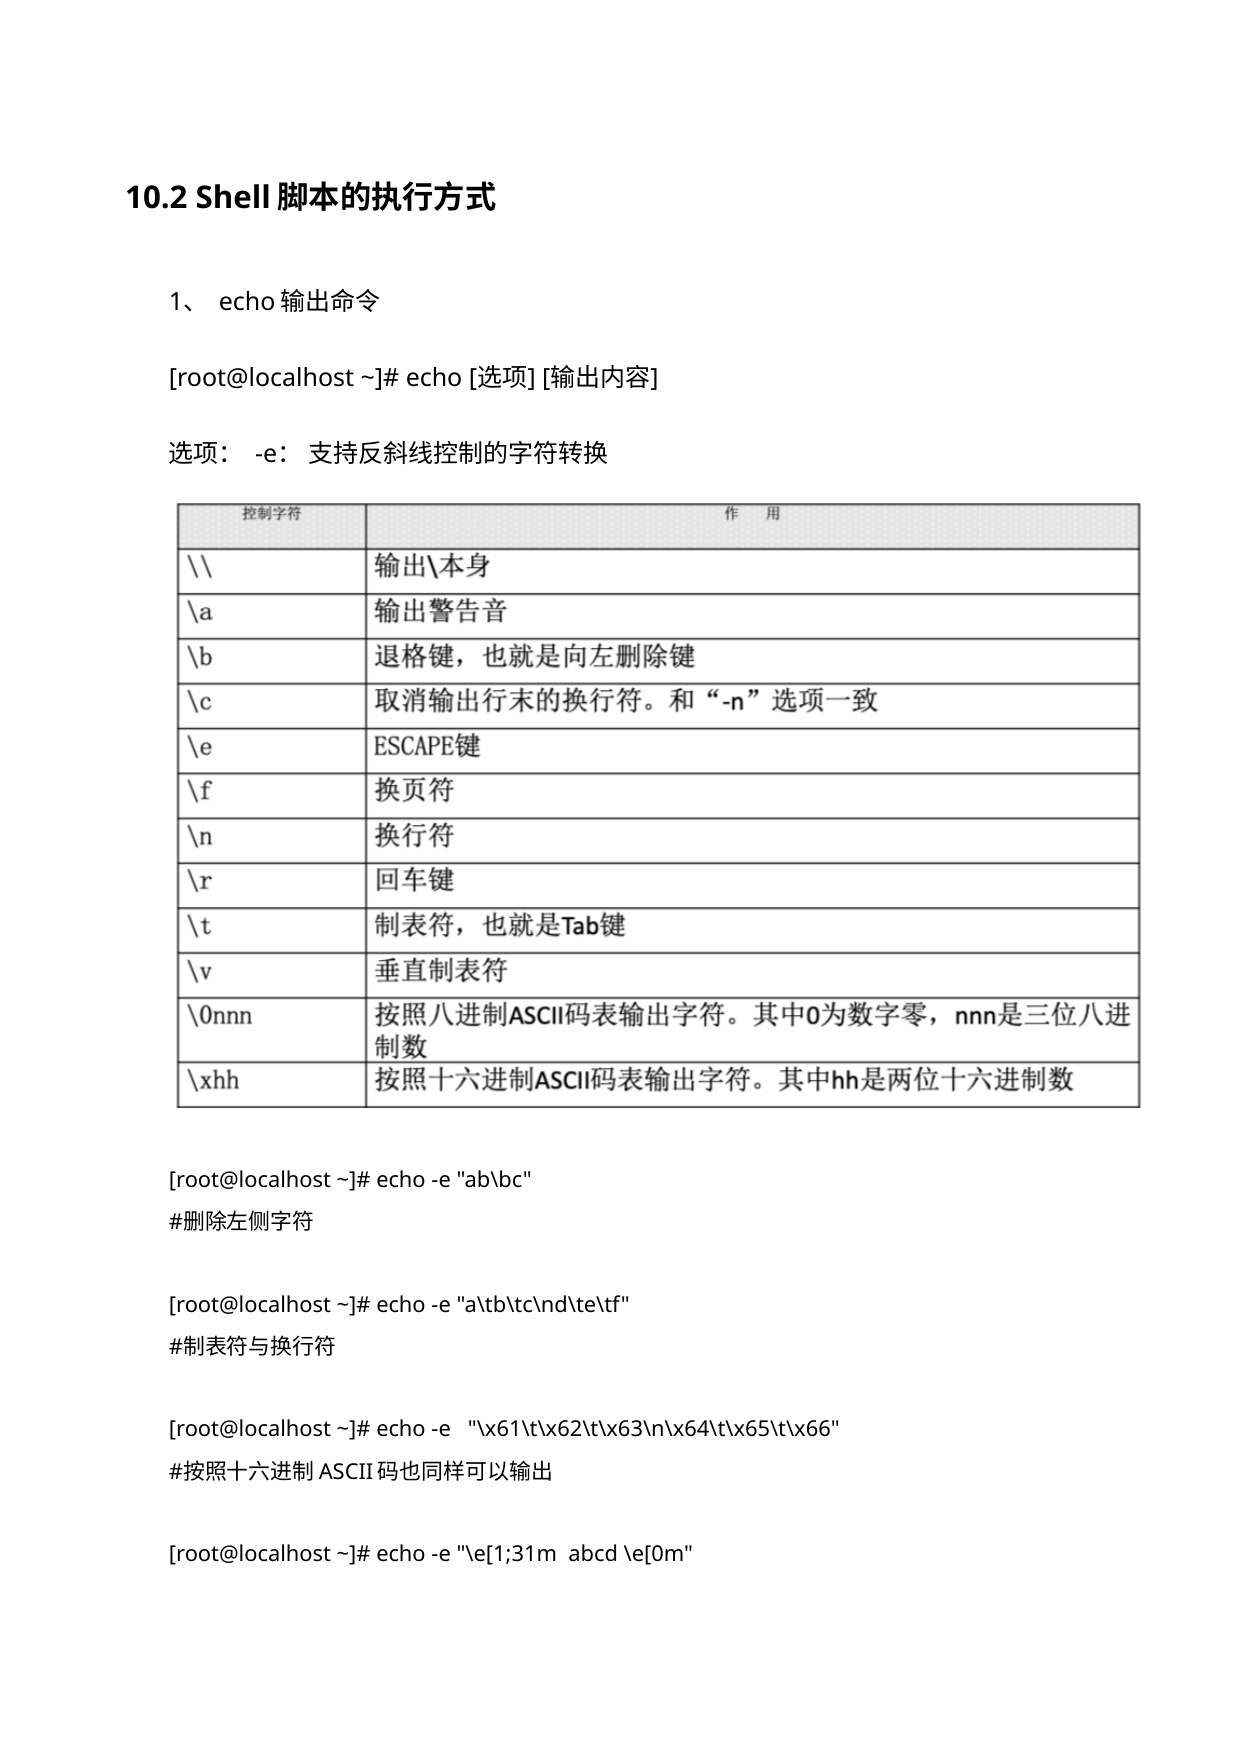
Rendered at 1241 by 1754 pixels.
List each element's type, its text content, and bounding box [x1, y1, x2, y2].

text [root@localhost ~]# echo -e "a\tb\tc\nd\te\tf" [169, 1287, 1115, 1320]
text #制表符与换行符 [169, 1329, 1115, 1361]
text #删除左侧字符 [169, 1204, 1115, 1237]
picture [168, 499, 1158, 1108]
subtitle 10.2 Shell脚本的执行方式 [125, 162, 1115, 227]
text #按照十六进制ASCII码也同样可以输出 [169, 1453, 1115, 1486]
list echo输出命令 [169, 267, 1115, 332]
text [root@localhost ~]# echo [选项] [输出内容] [169, 343, 1115, 408]
text [root@localhost ~]# echo -e "\x61\t\x62\t\x63\n\x64\t\x65\t\x66" [169, 1412, 1115, 1444]
text [root@localhost ~]# echo -e "\e[1;31m abcd \e[0m" [169, 1537, 1115, 1569]
text 选项： -e： 支持反斜线控制的字符转换 [169, 419, 1115, 484]
text [root@localhost ~]# echo -e "ab\bc" [169, 1163, 1115, 1195]
